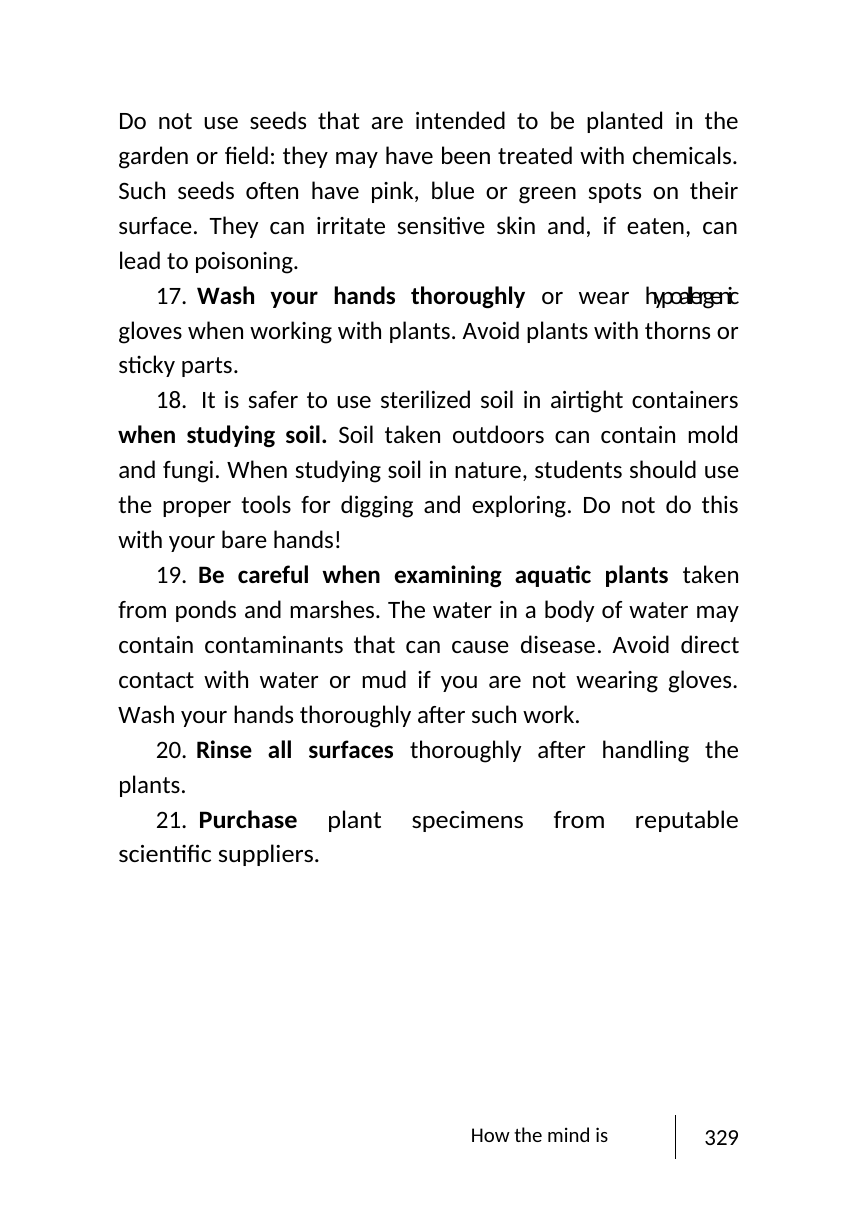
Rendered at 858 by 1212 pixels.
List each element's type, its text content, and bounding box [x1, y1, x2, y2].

list Rinse all surfaces thoroughly after handling the plants. [118, 734, 739, 799]
list Wash your hands thoroughly or wear hypoallergenic gloves when working with plants. Avoid plants with thorns or sticky parts. [118, 280, 739, 380]
list Be careful when examining aquatic plants taken from ponds and marshes. The water in a body of water may contain contaminants that can cause disease. Avoid direct contact with water or mud if you are not wearing gloves. Wash your hands thoroughly after such work. [118, 559, 739, 729]
text Do not use seeds that are intended to be planted in the garden or field: they may have been treated with chemicals. Such seeds often have pink, blue or green spots on their surface. They can irritate sensitive skin and, if eaten, can lead to poisoning. [118, 105, 739, 276]
list Purchase plant specimens from reputable scientific suppliers. [118, 804, 739, 869]
list It is safer to use sterilized soil in airtight containers when studying soil. Soil taken outdoors can contain mold and fungi. When studying soil in nature, students should use the proper tools for digging and exploring. Do not do this with your bare hands! [118, 384, 739, 554]
